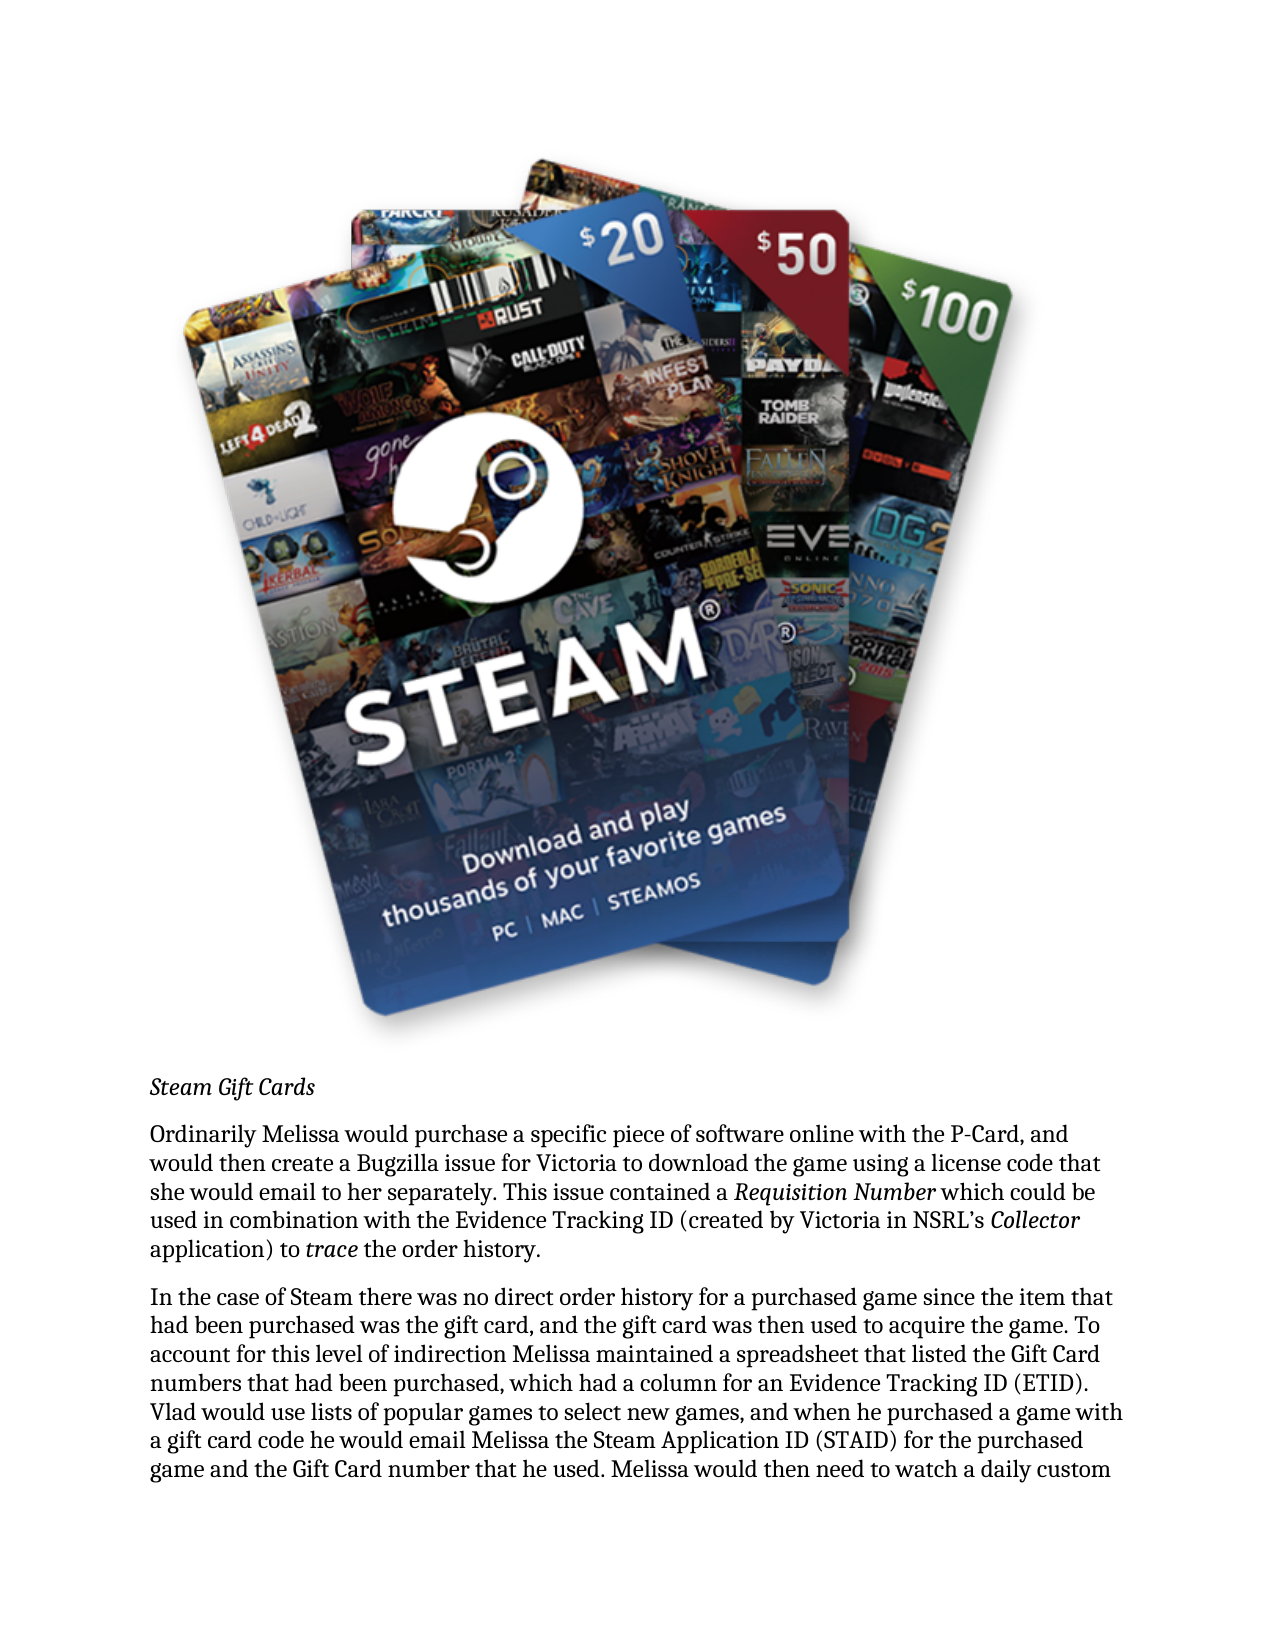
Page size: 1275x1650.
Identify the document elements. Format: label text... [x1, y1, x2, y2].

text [150, 1282, 1125, 1484]
picture [168, 150, 1044, 1052]
text Ordinarily Melissa would purchase a specific piece of software online with the P-Card, and would then create a Bugzilla issue for Victoria to download the game using a license code that she would email to her separately. This issue contained a Requisition Number which could be used in combination with the Evidence Tracking ID (created by Victoria in NSRL’s Collector application) to trace the order history. [150, 1120, 1125, 1264]
text Steam Gift Cards [150, 1072, 1125, 1101]
